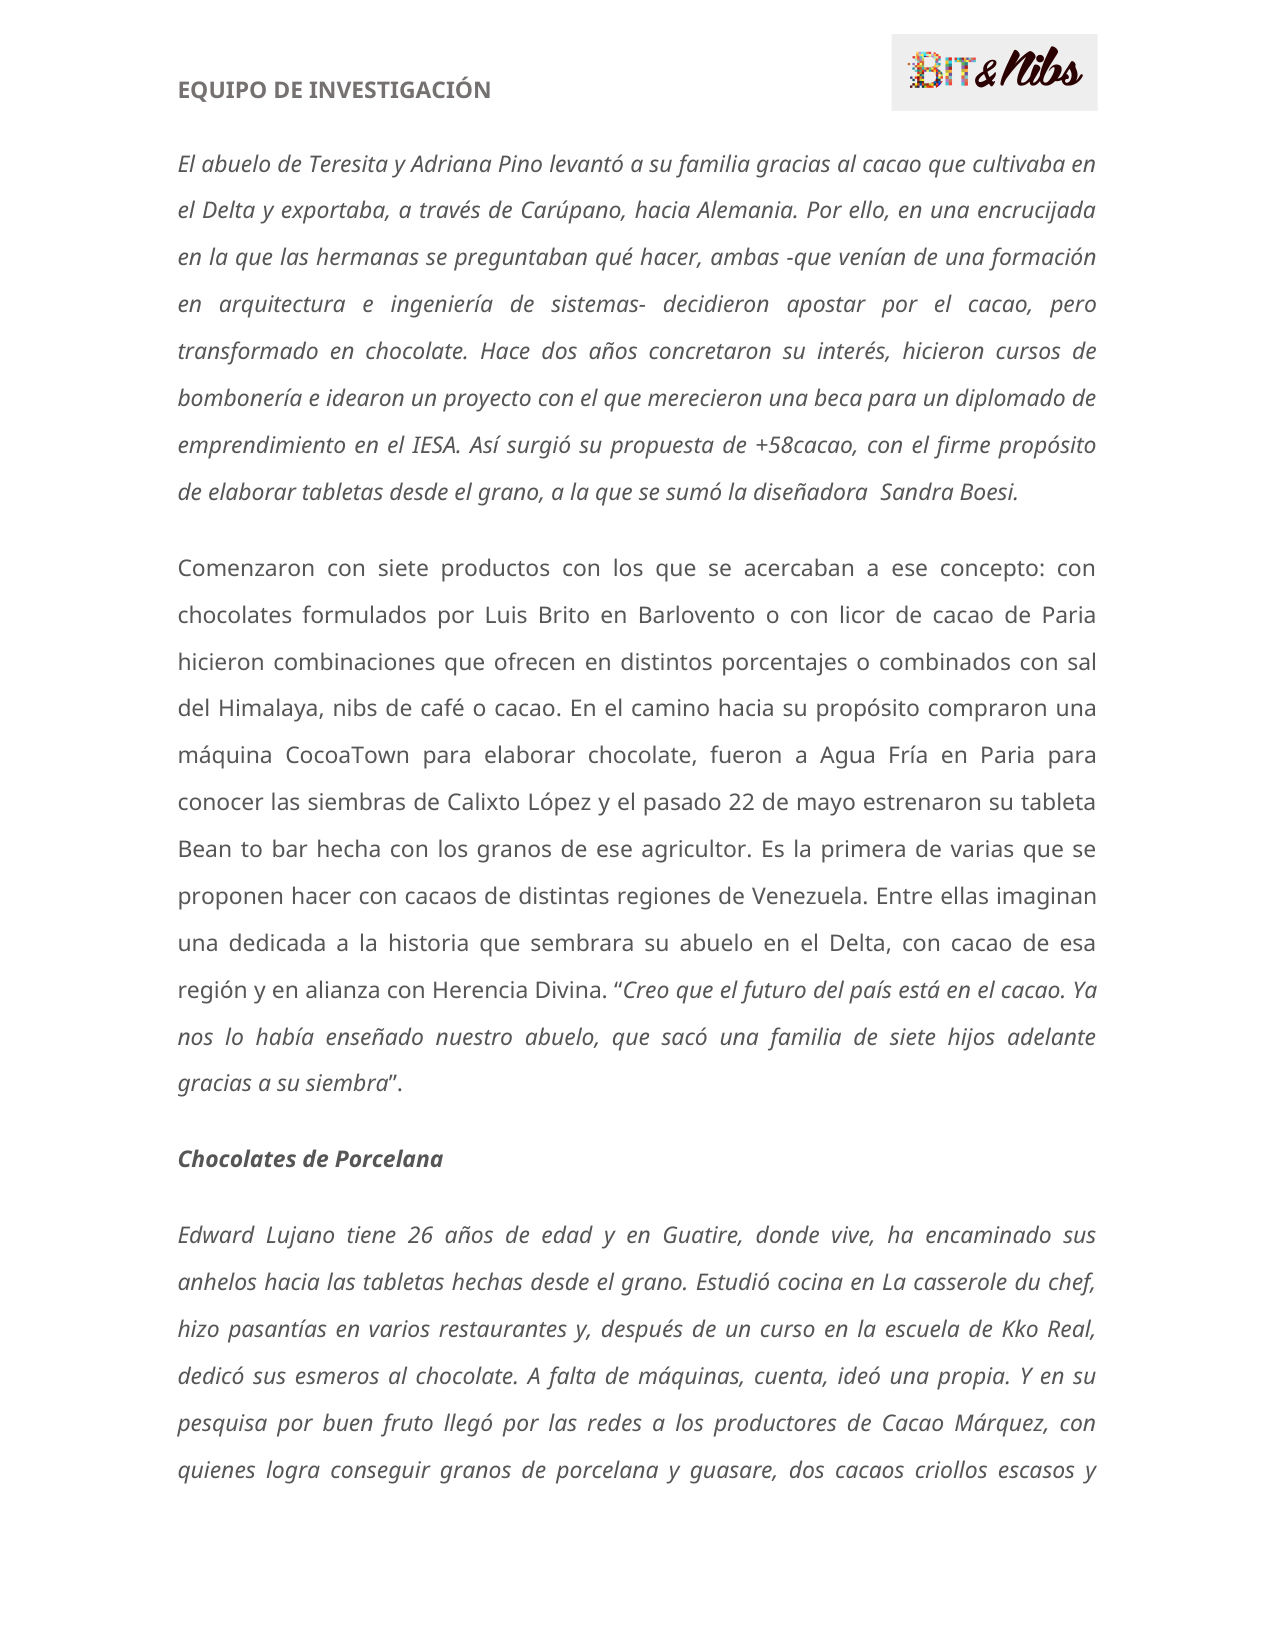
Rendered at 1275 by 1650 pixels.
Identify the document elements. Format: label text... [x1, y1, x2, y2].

text El abuelo de Teresita y Adriana Pino levantó a su familia gracias al cacao que cultivaba en el Delta y exportaba, a través de Carúpano, hacia Alemania. Por ello, en una encrucijada en la que las hermanas se preguntaban qué hacer, ambas -que venían de una formación en arquitectura e ingeniería de sistemas- decidieron apostar por el cacao, pero transformado en chocolate. Hace dos años concretaron su interés, hicieron cursos de bombonería e idearon un proyecto con el que merecieron una beca para un diplomado de emprendimiento en el IESA. Así surgió su propuesta de +58cacao, con el firme propósito de elaborar tabletas desde el grano, a la que se sumó la diseñadora Sandra Boesi. [177, 148, 1098, 507]
text Comenzaron con siete productos con los que se acercaban a ese concepto: con chocolates formulados por Luis Brito en Barlovento o con licor de cacao de Paria hicieron combinaciones que ofrecen en distintos porcentajes o combinados con sal del Himalaya, nibs de café o cacao. En el camino hacia su propósito compraron una máquina CocoaTown para elaborar chocolate, fueron a Agua Fría en Paria para conocer las siembras de Calixto López y el pasado 22 de mayo estrenaron su tableta Bean to bar hecha con los granos de ese agricultor. Es la primera de varias que se proponen hacer con cacaos de distintas regiones de Venezuela. Entre ellas imaginan una dedicada a la historia que sembrara su abuelo en el Delta, con cacao de esa región y en alianza con Herencia Divina. “Creo que el futuro del país está en el cacao. Ya nos lo había enseñado nuestro abuelo, que sacó una familia de siete hijos adelante gracias a su siembra”. [177, 552, 1098, 1099]
picture [891, 34, 1098, 111]
text Chocolates de Porcelana [177, 1143, 1098, 1175]
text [177, 1219, 1098, 1485]
